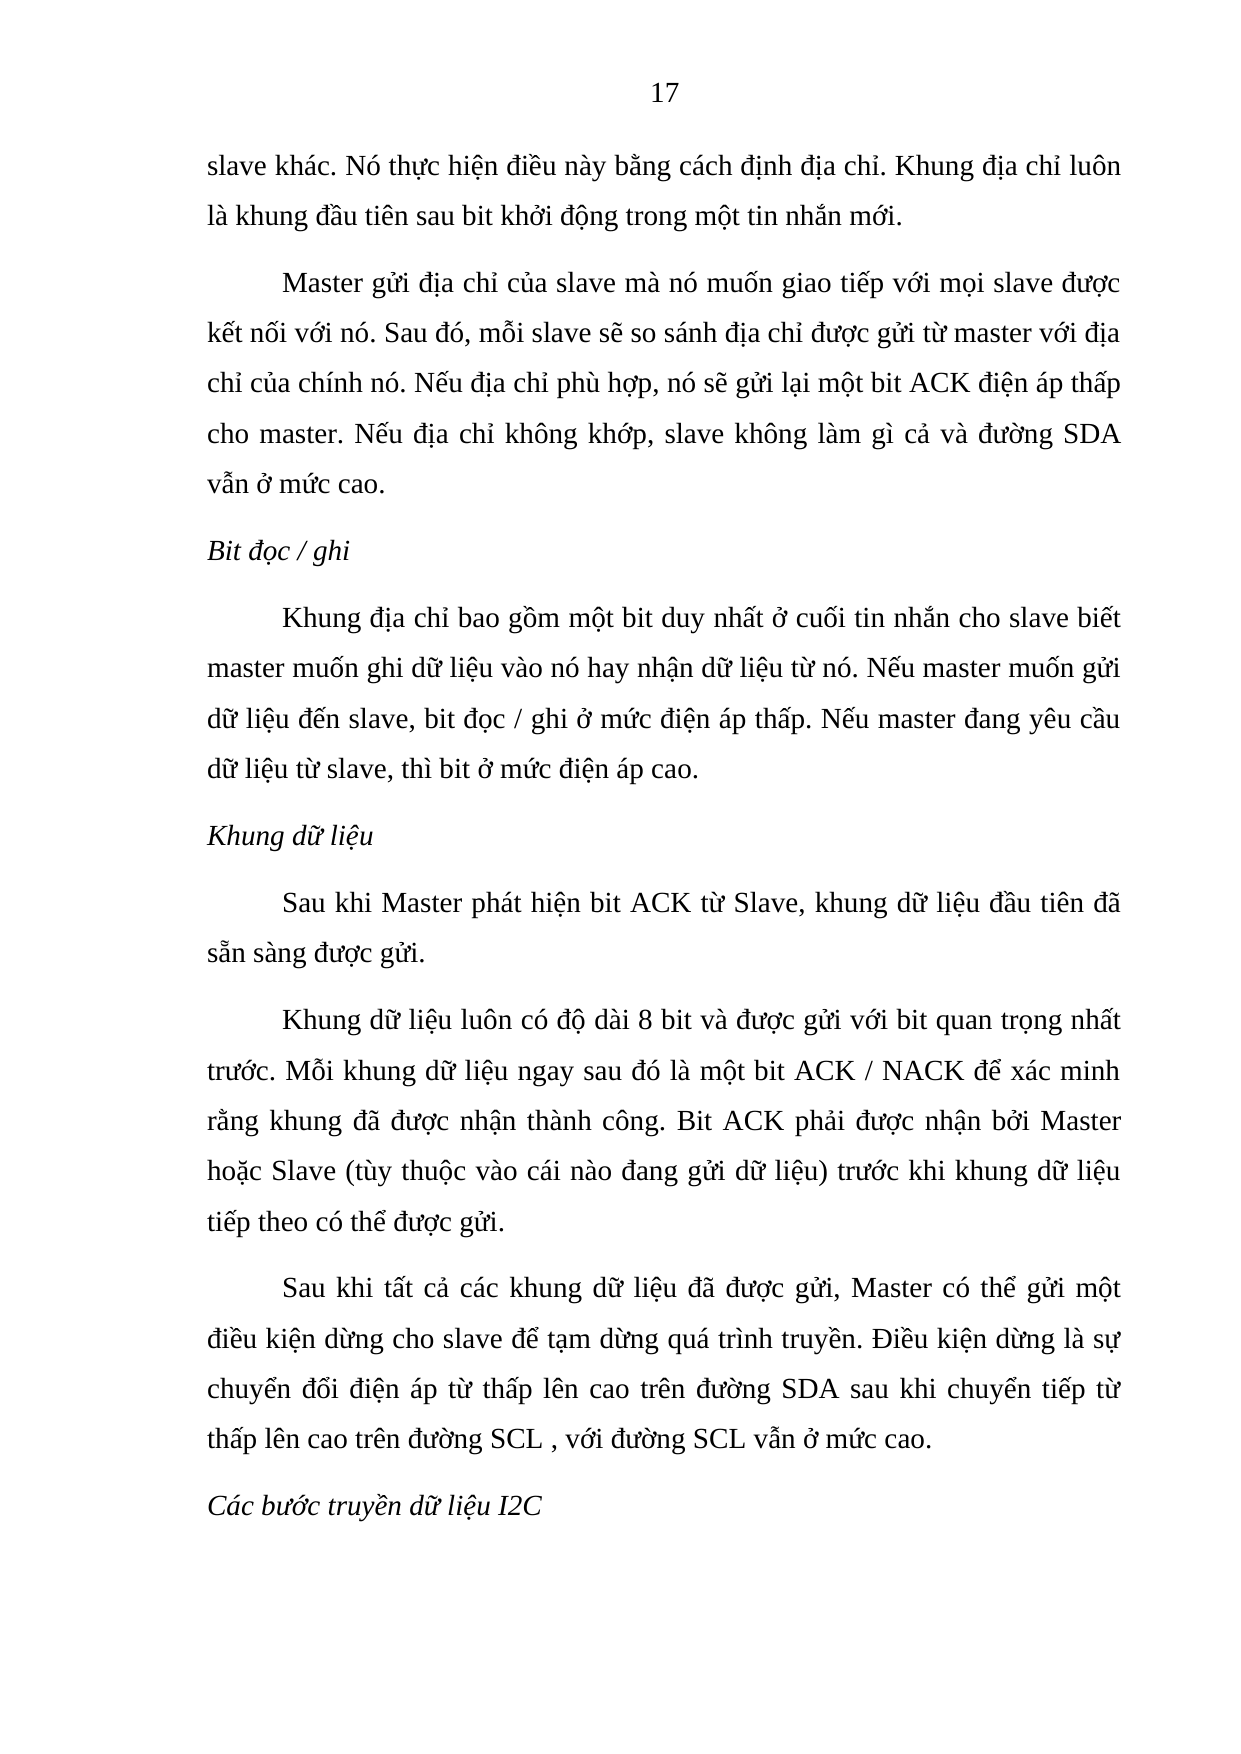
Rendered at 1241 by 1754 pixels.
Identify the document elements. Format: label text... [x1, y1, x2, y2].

text Sau khi tất cả các khung dữ liệu đã được gửi, Master có thể gửi một điều kiện dừng cho slave để tạm dừng quá trình truyền. Điều kiện dừng là sự chuyển đổi điện áp từ thấp lên cao trên đường SDA sau khi chuyển tiếp từ thấp lên cao trên đường SCL , với đường SCL vẫn ở mức cao. [207, 1271, 1122, 1455]
text Khung dữ liệu [207, 818, 1122, 852]
text Bit đọc / ghi [207, 533, 1122, 567]
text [207, 148, 1122, 232]
text Khung dữ liệu luôn có độ dài 8 bit và được gửi với bit quan trọng nhất trước. Mỗi khung dữ liệu ngay sau đó là một bit ACK / NACK để xác minh rằng khung đã được nhận thành công. Bit ACK phải được nhận bởi Master hoặc Slave (tùy thuộc vào cái nào đang gửi dữ liệu) trước khi khung dữ liệu tiếp theo có thể được gửi. [207, 1002, 1122, 1237]
text Các bước truyền dữ liệu I2C [207, 1488, 1122, 1522]
text Sau khi Master phát hiện bit ACK từ Slave, khung dữ liệu đầu tiên đã sẵn sàng được gửi. [207, 885, 1122, 969]
text Master gửi địa chỉ của slave mà nó muốn giao tiếp với mọi slave được kết nối với nó. Sau đó, mỗi slave sẽ so sánh địa chỉ được gửi từ master với địa chỉ của chính nó. Nếu địa chỉ phù hợp, nó sẽ gửi lại một bit ACK điện áp thấp cho master. Nếu địa chỉ không khớp, slave không làm gì cả và đường SDA vẫn ở mức cao. [207, 265, 1122, 500]
text Khung địa chỉ bao gồm một bit duy nhất ở cuối tin nhắn cho slave biết master muốn ghi dữ liệu vào nó hay nhận dữ liệu từ nó. Nếu master muốn gửi dữ liệu đến slave, bit đọc / ghi ở mức điện áp thấp. Nếu master đang yêu cầu dữ liệu từ slave, thì bit ở mức điện áp cao. [207, 600, 1122, 785]
